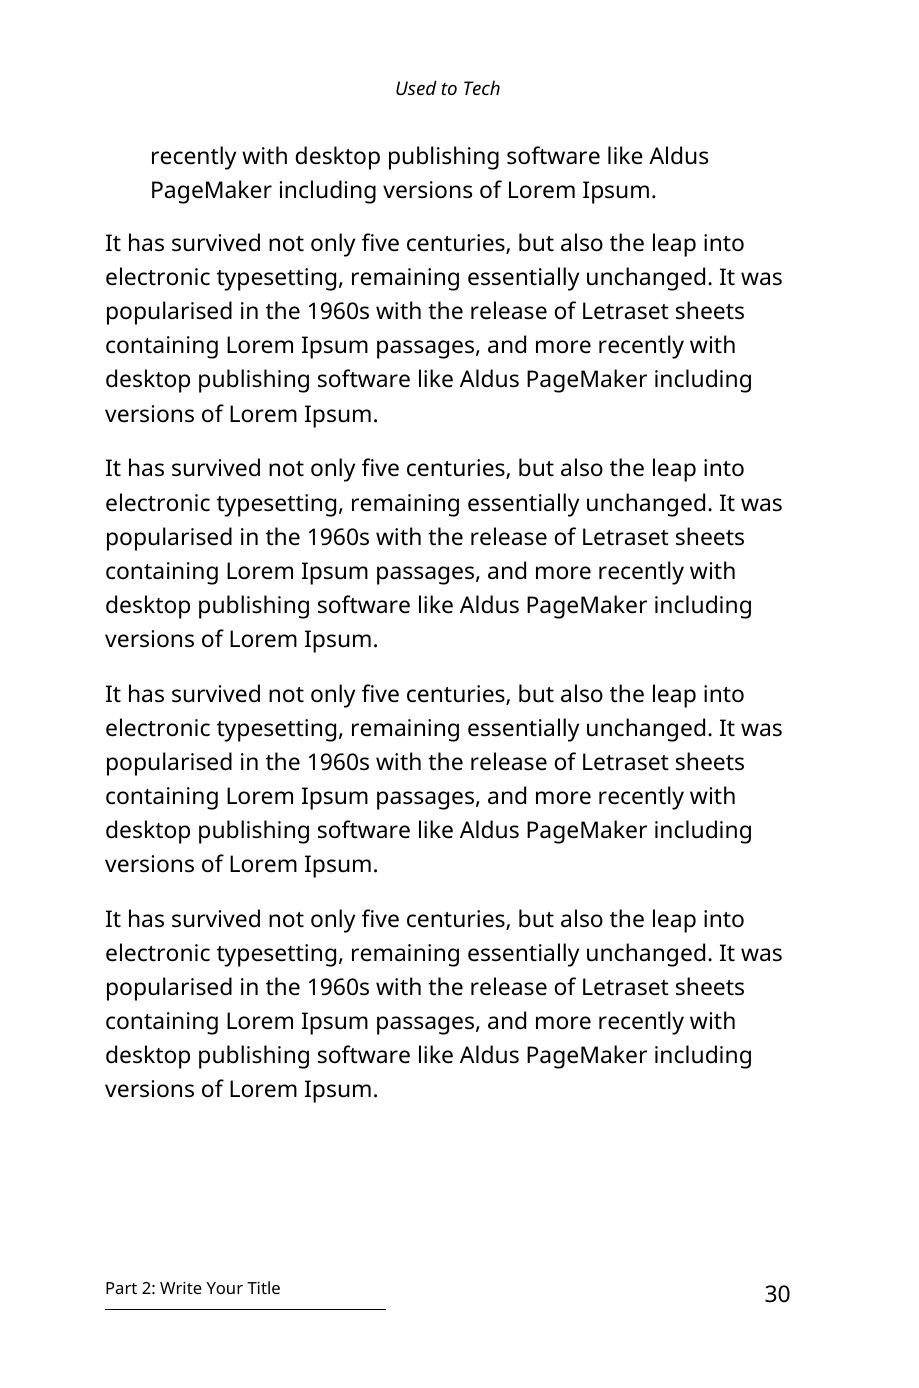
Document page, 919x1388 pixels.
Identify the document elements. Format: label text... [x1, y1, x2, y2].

text It has survived not only five centuries, but also the leap into electronic typesetting, remaining essentially unchanged. It was popularised in the 1960s with the release of Letraset sheets containing Lorem Ipsum passages, and more recently with desktop publishing software like Aldus PageMaker including versions of Lorem Ipsum. [105, 678, 791, 879]
text It has survived not only five centuries, but also the leap into electronic typesetting, remaining essentially unchanged. It was popularised in the 1960s with the release of Letraset sheets containing Lorem Ipsum passages, and more recently with desktop publishing software like Aldus PageMaker including versions of Lorem Ipsum. [105, 903, 791, 1104]
text It has survived not only five centuries, but also the leap into electronic typesetting, remaining essentially unchanged. It was popularised in the 1960s with the release of Letraset sheets containing Lorem Ipsum passages, and more recently with desktop publishing software like Aldus PageMaker including versions of Lorem Ipsum. [105, 452, 791, 654]
text It has survived not only five centuries, but also the leap into electronic typesetting, remaining essentially unchanged. It was popularised in the 1960s with the release of Letraset sheets containing Lorem Ipsum passages, and more recently with desktop publishing software like Aldus PageMaker including versions of Lorem Ipsum. [105, 227, 791, 429]
